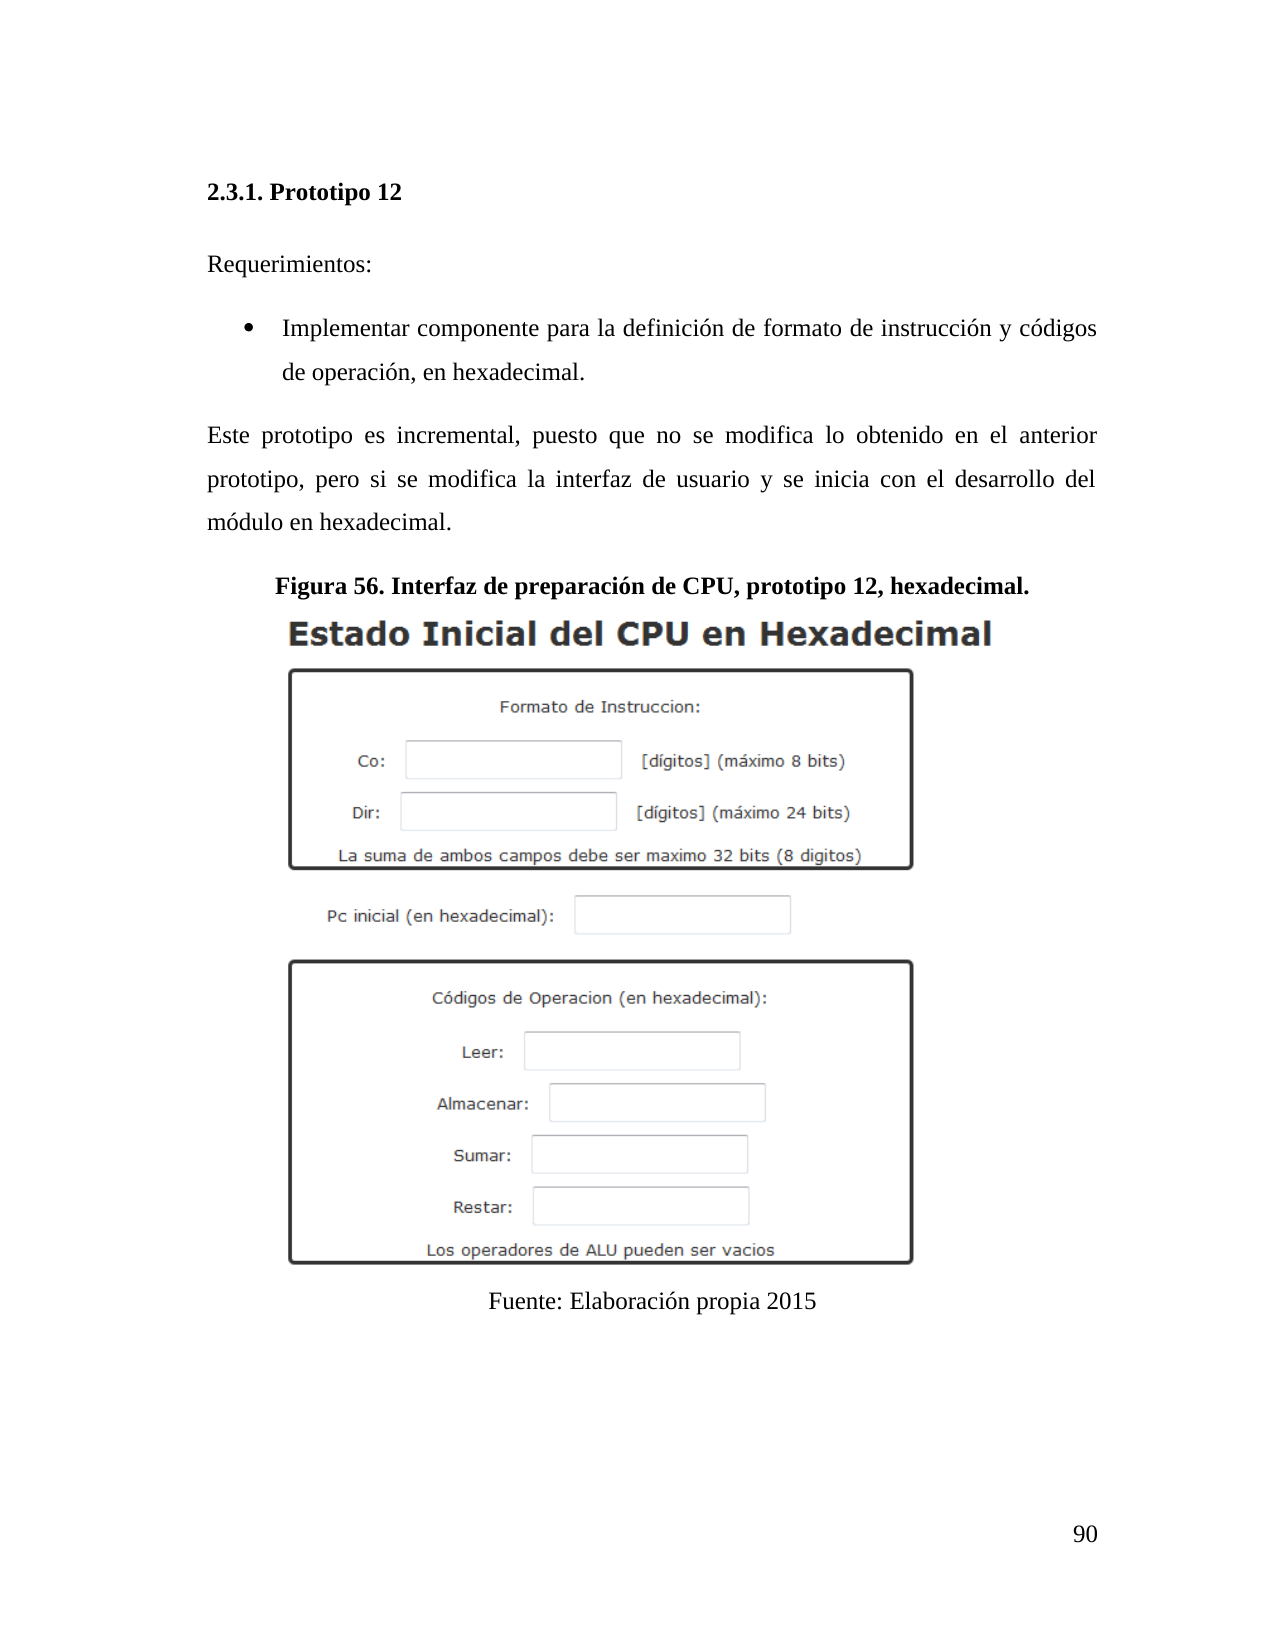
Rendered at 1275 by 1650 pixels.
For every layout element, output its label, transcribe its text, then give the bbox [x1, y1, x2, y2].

text Requerimientos: [207, 249, 1098, 278]
picture [282, 603, 1022, 1272]
list Implementar componente para la definición de formato de instrucción y códigos de operación, en hexadecimal. [244, 313, 1098, 385]
text Fuente: Elaboración propia 2015 [207, 1286, 1098, 1315]
subtitle Figura 56. Interfaz de preparación de CPU, prototipo 12, hexadecimal. [207, 571, 1098, 599]
text Este prototipo es incremental, puesto que no se modifica lo obtenido en el anterior prototipo, pero si se modifica la interfaz de usuario y se inicia con el desarrollo del módulo en hexadecimal. [207, 421, 1098, 536]
subtitle 2.3.1. Prototipo 12 [207, 177, 1098, 206]
